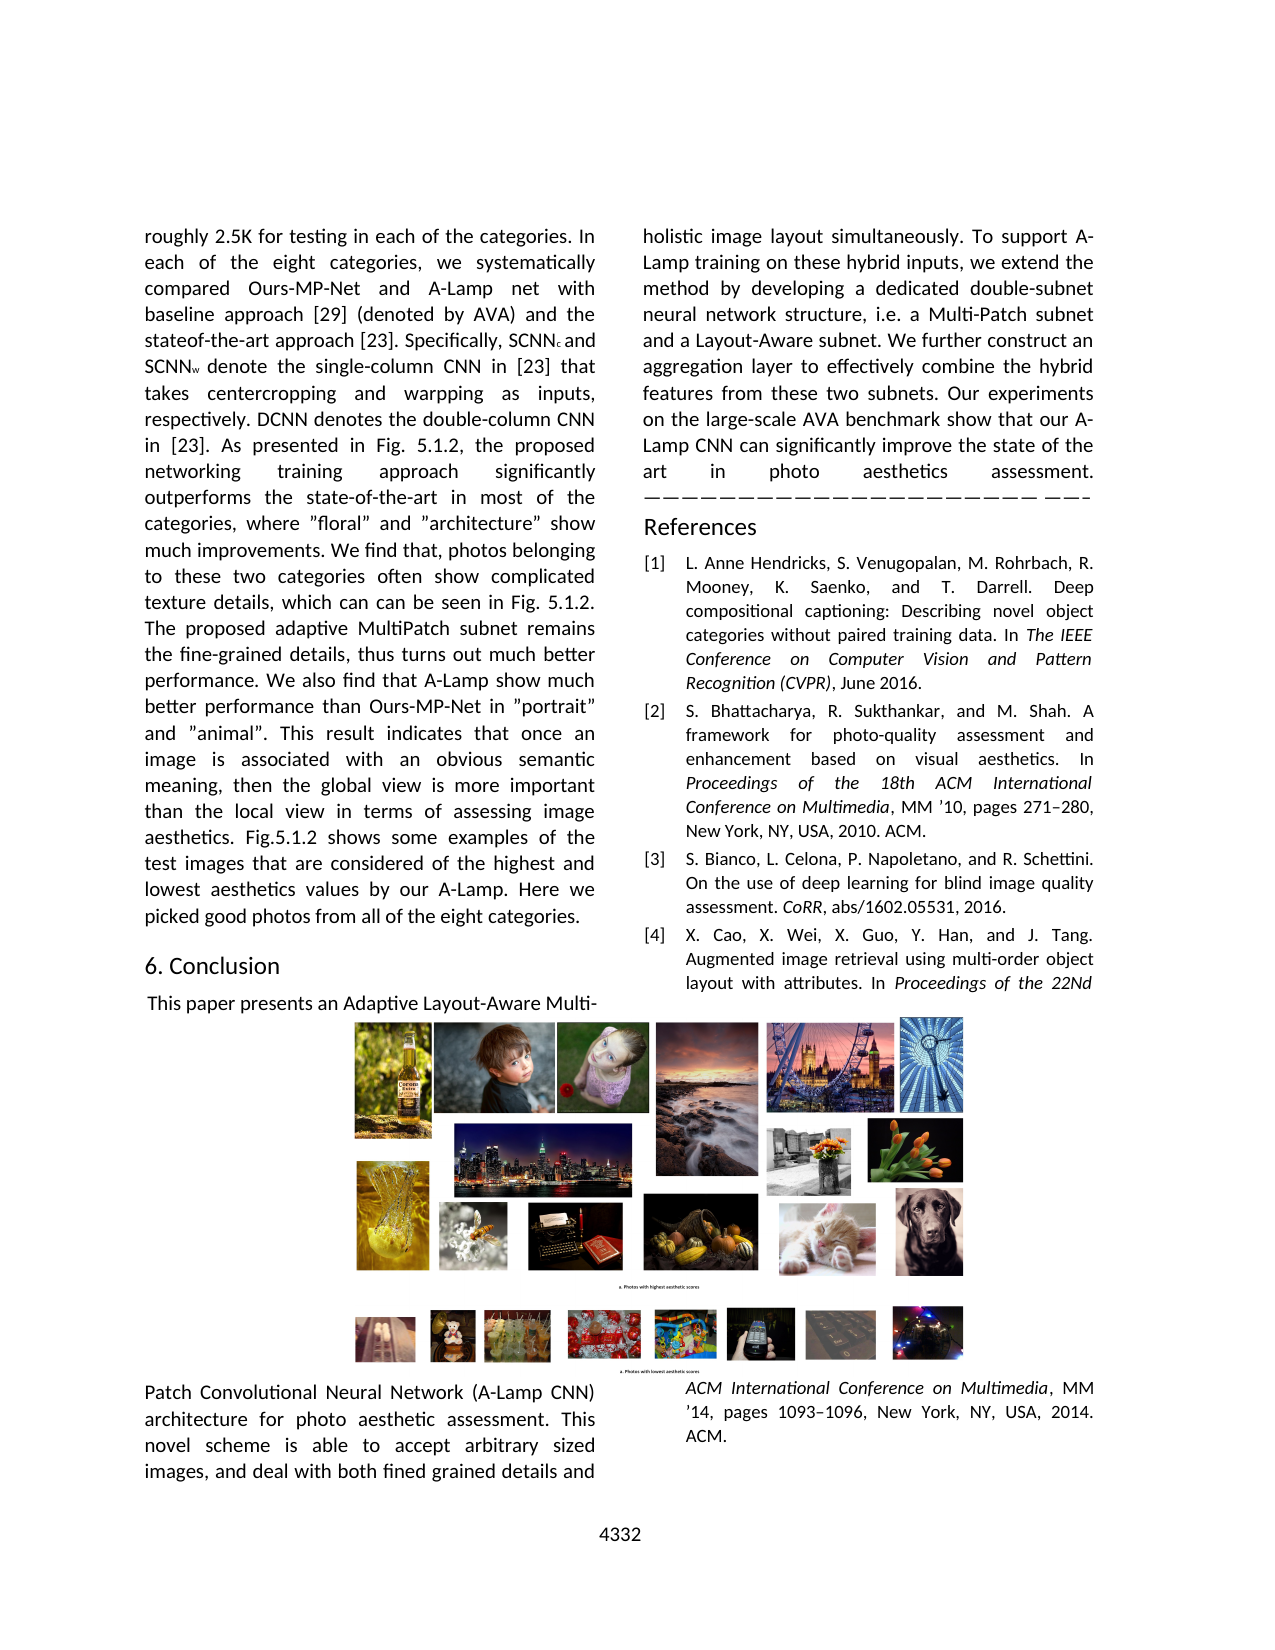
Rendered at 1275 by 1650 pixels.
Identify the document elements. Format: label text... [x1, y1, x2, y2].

list S. Bianco, L. Celona, P. Napoletano, and R. Schettini. On the use of deep learning for blind image quality assessment. CoRR, abs/1602.05531, 2016. [644, 847, 1094, 918]
list L. Anne Hendricks, S. Venugopalan, M. Rohrbach, R. Mooney, K. Saenko, and T. Darrell. Deep compositional captioning: Describing novel object categories without paired training data. In The IEEE Conference on Computer Vision and Pattern Recognition (CVPR), June 2016. [644, 551, 1094, 694]
list S. Bhattacharya, R. Sukthankar, and M. Shah. A framework for photo-quality assessment and enhancement based on visual aesthetics. In Proceedings of the 18th ACM International Conference on Multimedia, MM ’10, pages 271–280, New York, NY, USA, 2010. ACM. [644, 699, 1094, 842]
list X. Cao, X. Wei, X. Guo, Y. Han, and J. Tang. Augmented image retrieval using multi-order object layout with attributes. In Proceedings of the 22Nd ACM International Conference on Multimedia, MM ’14, pages 1093–1096, New York, NY, USA, 2014. ACM. [644, 923, 1094, 1448]
subtitle Conclusion [144, 950, 596, 981]
text This paper presents an Adaptive Layout-Aware Multi- [146, 990, 597, 1016]
picture [354, 1017, 964, 1377]
text Patch Convolutional Neural Network (A-Lamp CNN) architecture for photo aesthetic assessment. This novel scheme is able to accept arbitrary sized images, and deal with both fined grained details and holistic image layout simultaneously. To support A-Lamp training on these hybrid inputs, we extend the method by developing a dedicated double-subnet neural network structure, i.e. a Multi-Patch subnet and a Layout-Aware subnet. We further construct an aggregation layer to effectively combine the hybrid features from these two subnets. Our experiments on the large-scale AVA benchmark show that our A-Lamp CNN can significantly improve the state of the art in photo aesthetics assessment. ————————————————————— ——– [144, 1018, 596, 1483]
text Patch Convolutional Neural Network (A-Lamp CNN) architecture for photo aesthetic assessment. This novel scheme is able to accept arbitrary sized images, and deal with both fined grained details and holistic image layout simultaneously. To support A-Lamp training on these hybrid inputs, we extend the method by developing a dedicated double-subnet neural network structure, i.e. a Multi-Patch subnet and a Layout-Aware subnet. We further construct an aggregation layer to effectively combine the hybrid features from these two subnets. Our experiments on the large-scale AVA benchmark show that our A-Lamp CNN can significantly improve the state of the art in photo aesthetics assessment. ————————————————————— ——– [643, 223, 1094, 510]
subtitle References [644, 511, 1094, 542]
